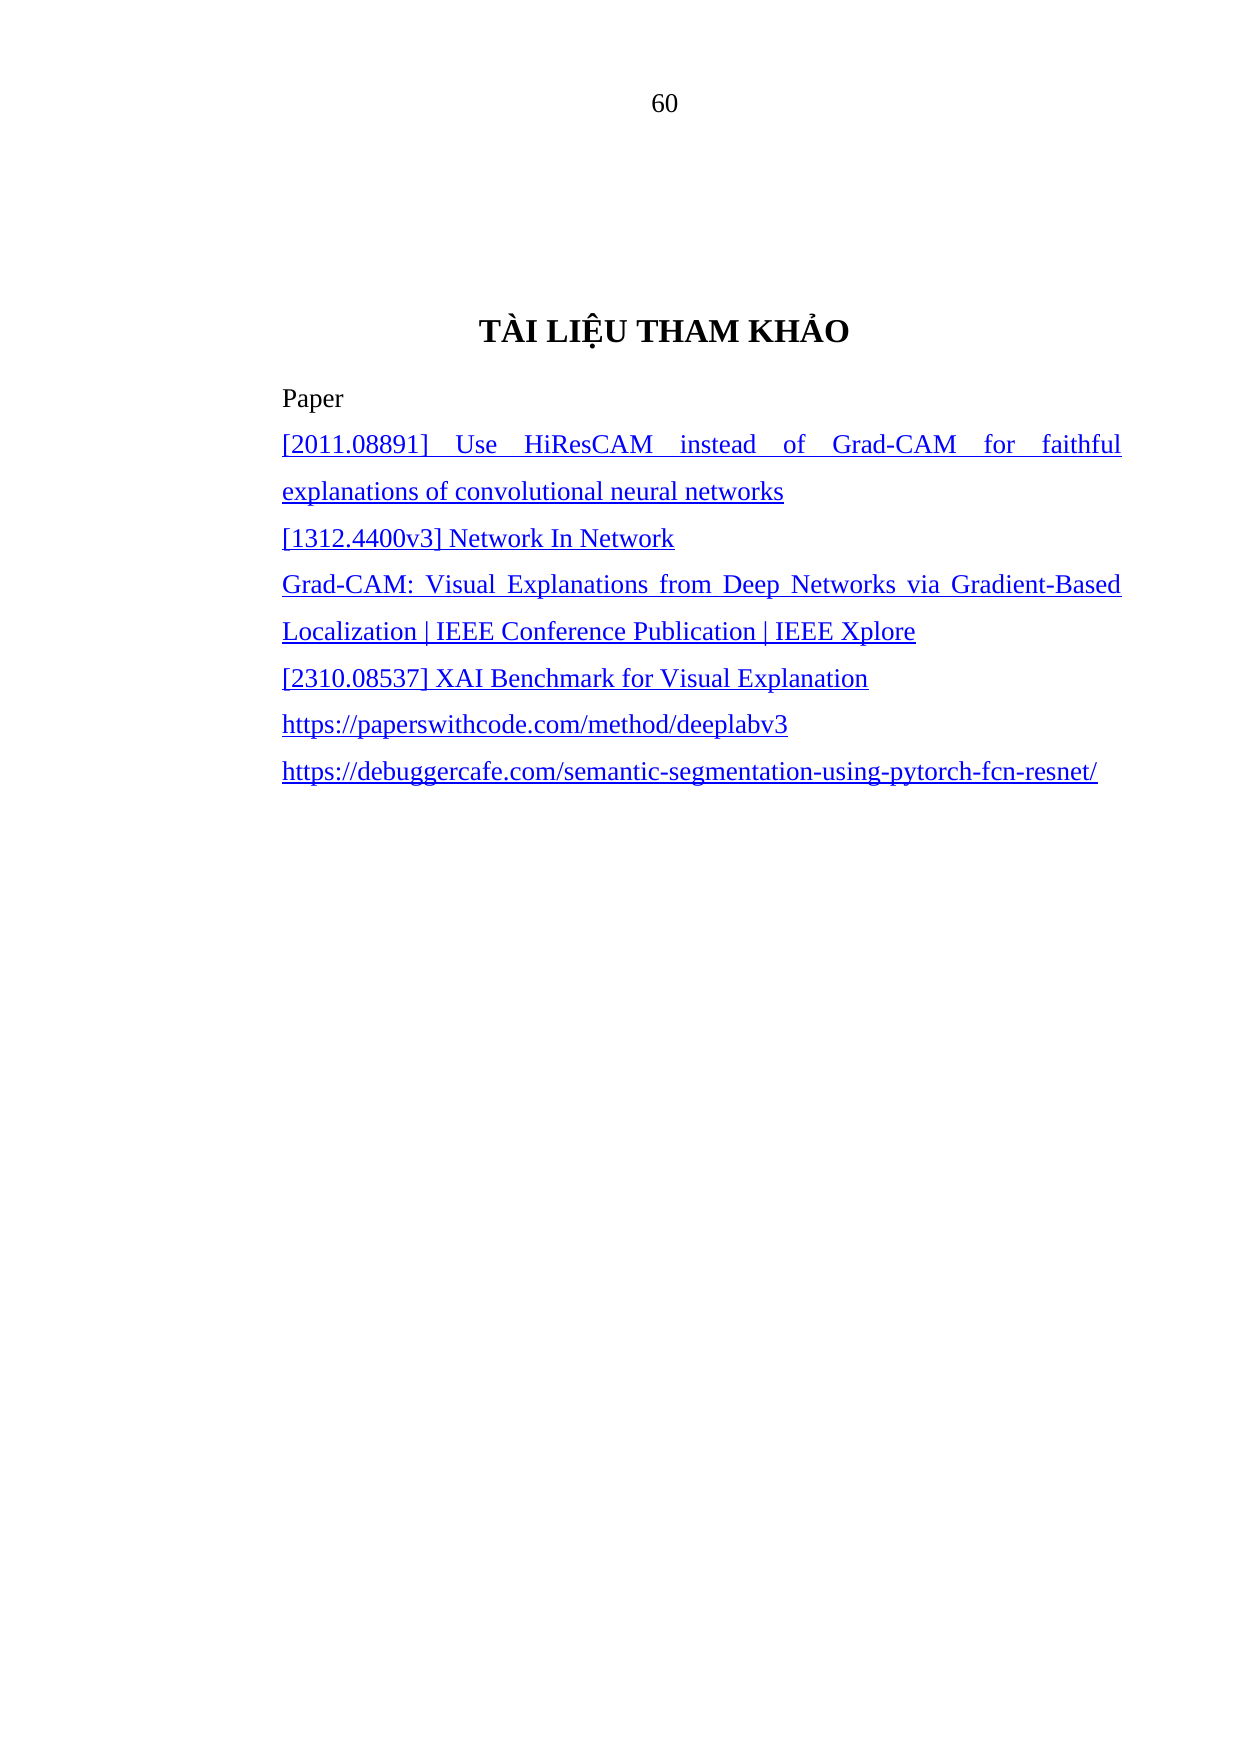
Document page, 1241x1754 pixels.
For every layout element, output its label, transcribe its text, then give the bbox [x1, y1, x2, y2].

text https://debuggercafe.com/semantic-segmentation-using-pytorch-fcn-resnet/ [282, 755, 1122, 786]
subtitle TÀI LIỆU THAM KHẢO [207, 312, 1122, 350]
text Grad-CAM: Visual Explanations from Deep Networks via Gradient-Based Localization | IEEE Conference Publication | IEEE Xplore [282, 568, 1122, 596]
text [2011.08891] Use HiResCAM instead of Grad-CAM for faithful explanations of convolutional neural networks [282, 457, 1122, 506]
text [1312.4400v3] Network In Network [207, 522, 1122, 553]
text [2310.08537] XAI Benchmark for Visual Explanation [282, 662, 1122, 693]
text https://paperswithcode.com/method/deeplabv3 [282, 708, 1122, 739]
text Paper [207, 382, 1122, 413]
text Grad-CAM: Visual Explanations from Deep Networks via Gradient-Based Localization | IEEE Conference Publication | IEEE Xplore [282, 597, 1122, 646]
text [2011.08891] Use HiResCAM instead of Grad-CAM for faithful explanations of convolutional neural networks [282, 428, 1122, 456]
